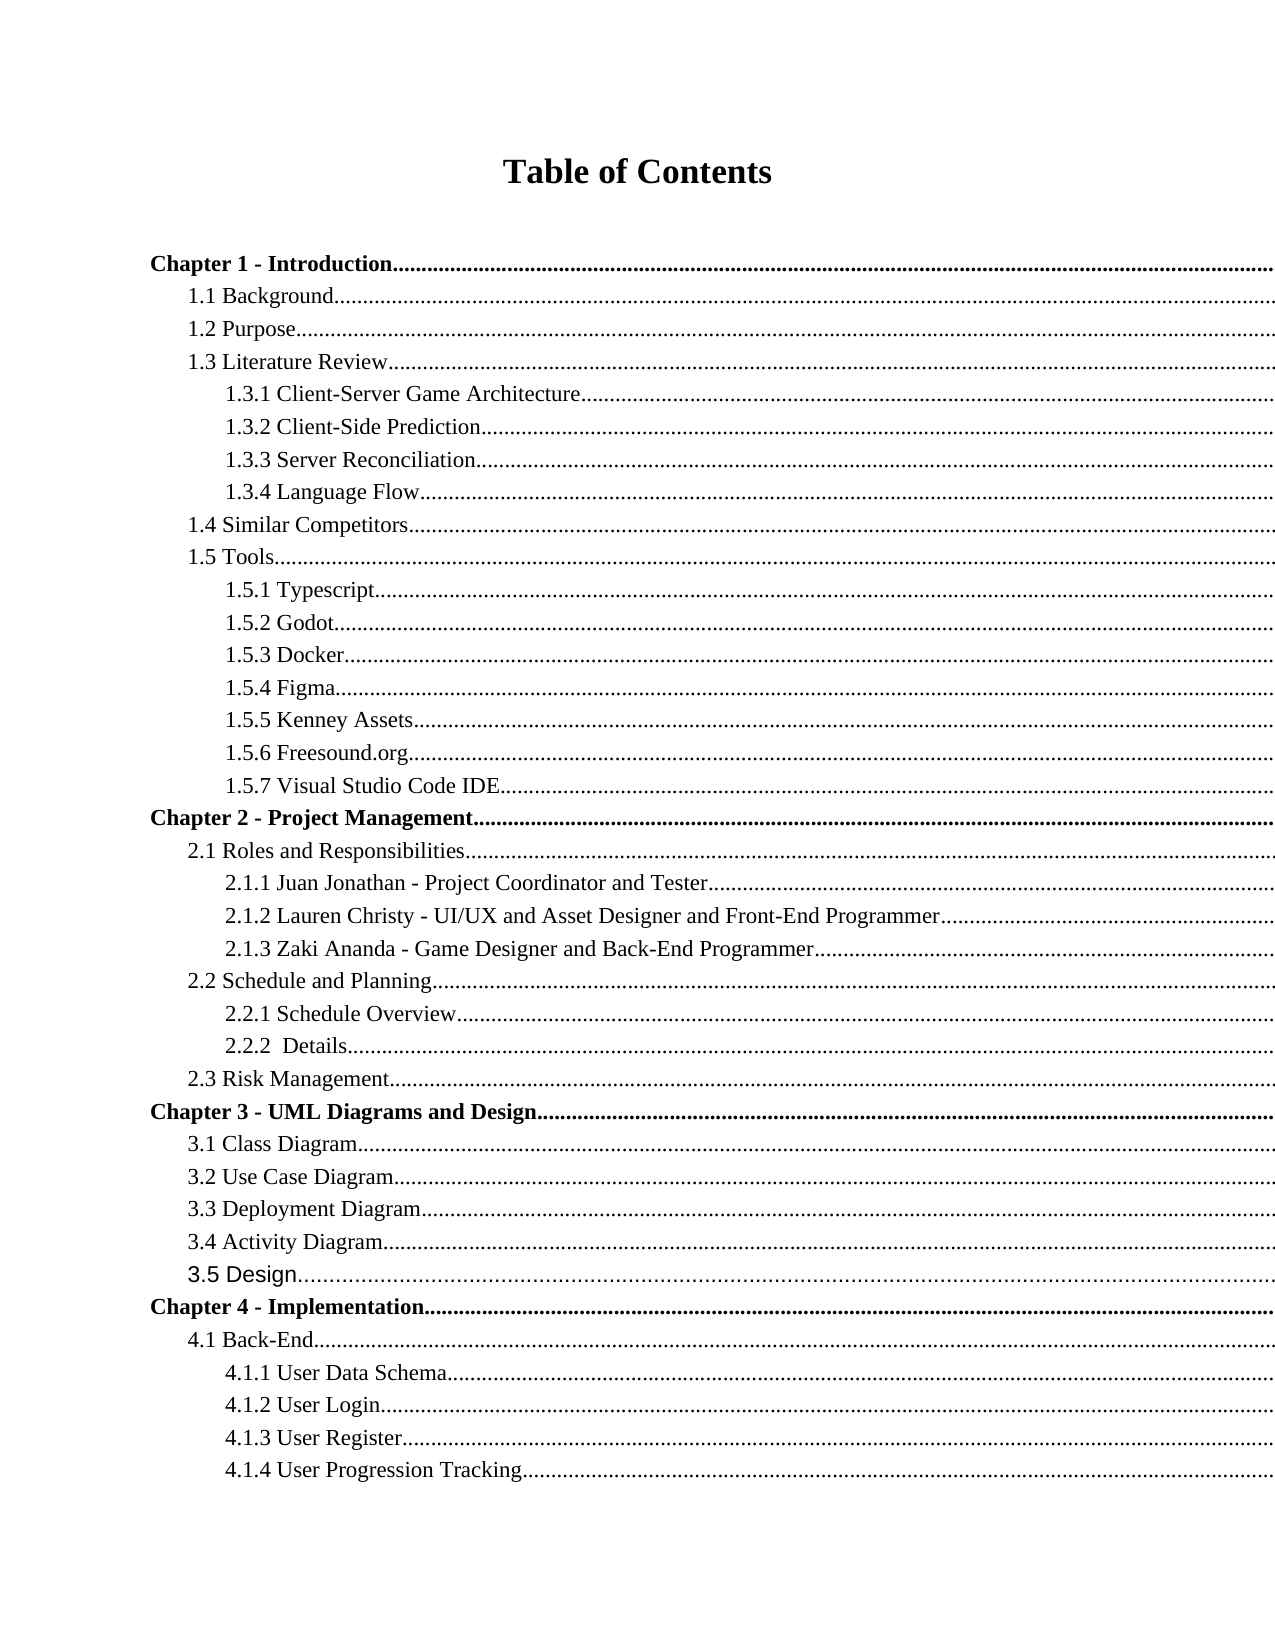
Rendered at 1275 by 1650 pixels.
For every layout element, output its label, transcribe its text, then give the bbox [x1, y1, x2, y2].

text Table of Contents [150, 150, 1125, 191]
